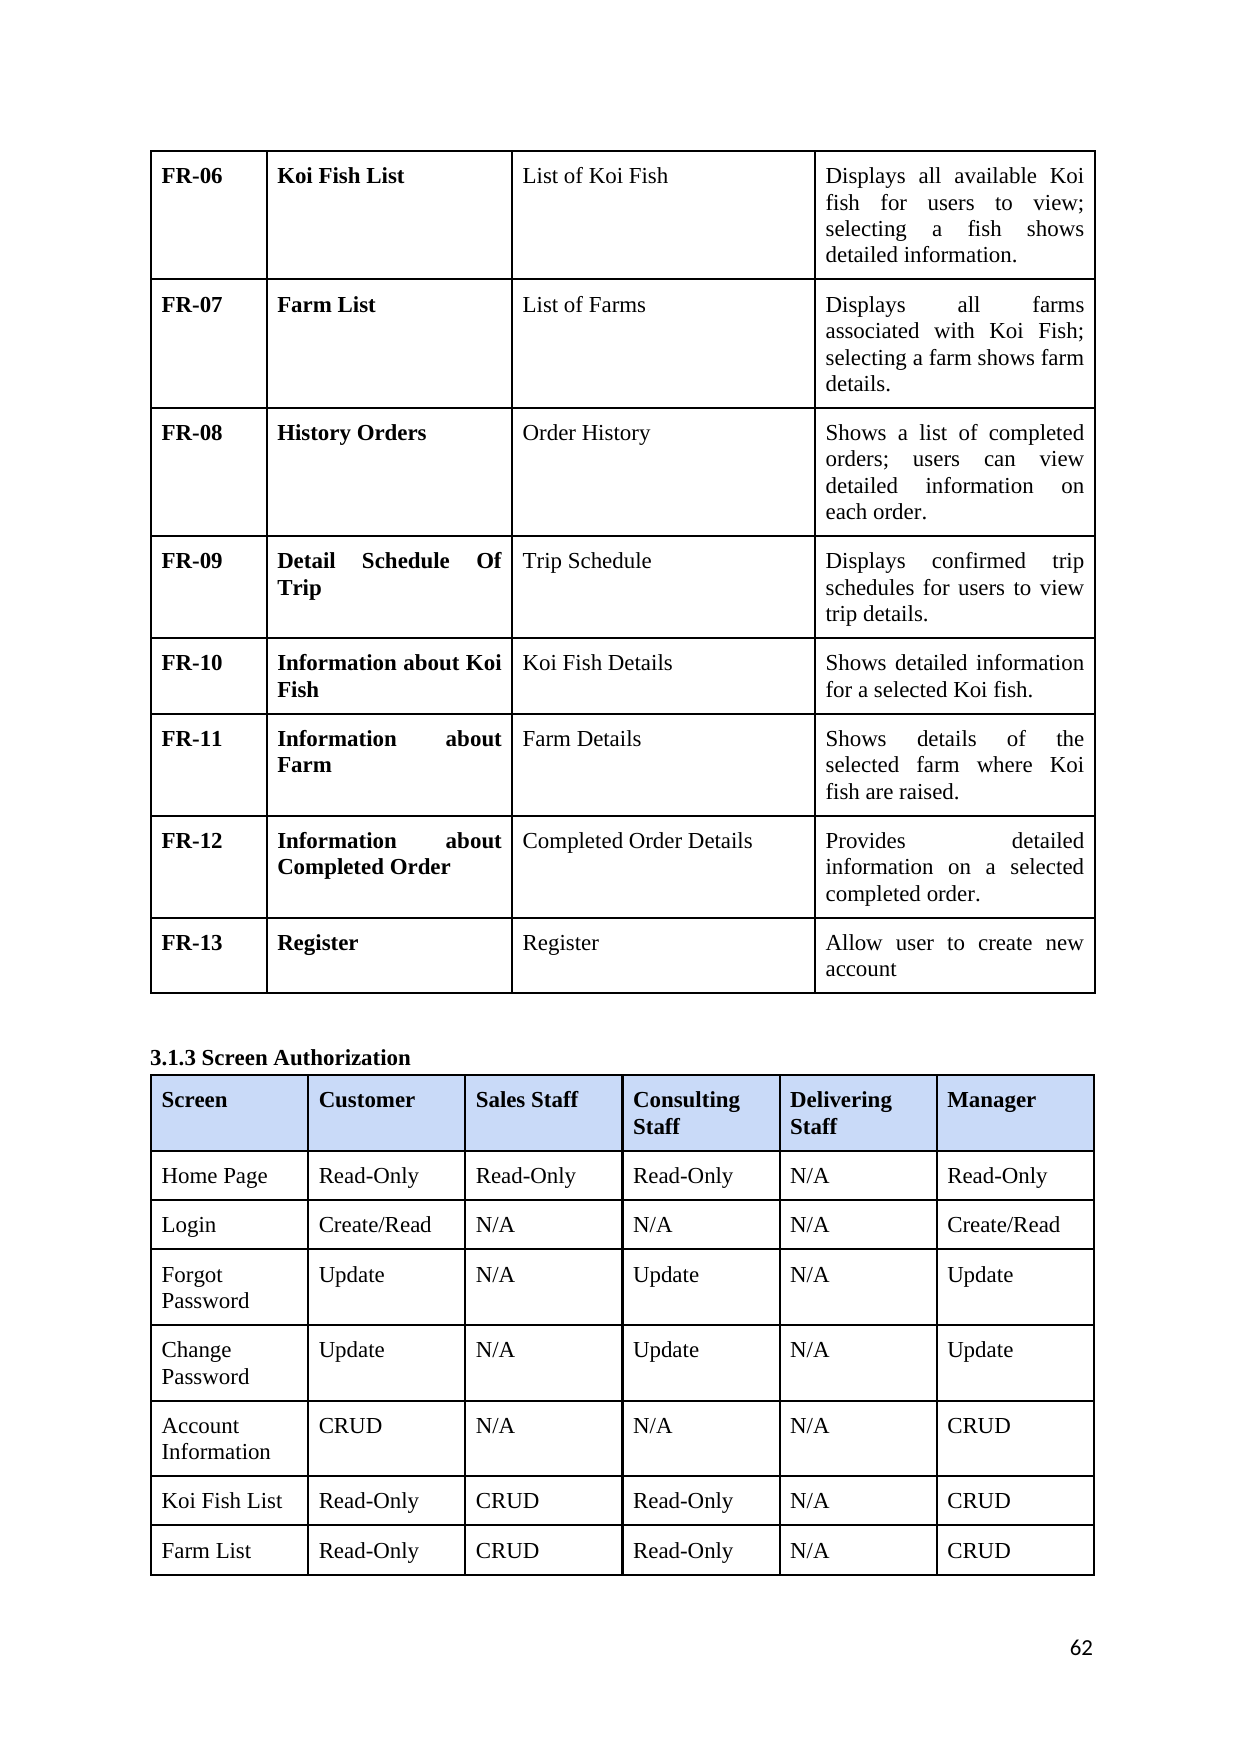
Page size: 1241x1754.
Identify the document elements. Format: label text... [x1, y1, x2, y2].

table_cell Register [268, 919, 511, 992]
table_cell Update [309, 1250, 464, 1324]
table_cell Shows a list of completed orders; users can view detailed information on each order. [816, 409, 1094, 535]
table_cell Farm Details [513, 715, 814, 814]
table_cell Home Page [152, 1152, 307, 1199]
table_cell Completed Order Details [513, 817, 814, 917]
table_cell List of Farms [513, 280, 814, 407]
table_cell N/A [466, 1250, 621, 1324]
table_cell Read-Only [309, 1152, 464, 1199]
table_cell Forgot Password [152, 1250, 307, 1324]
table_cell N/A [781, 1477, 936, 1524]
table_cell Shows details of the selected farm where Koi fish are raised. [816, 715, 1094, 814]
table_cell Read-Only [309, 1526, 464, 1574]
table_header Manager [938, 1076, 1093, 1150]
table_cell Update [309, 1326, 464, 1399]
table_cell History Orders [268, 409, 511, 535]
table_cell CRUD [938, 1402, 1093, 1475]
table_header Consulting Staff [624, 1076, 779, 1150]
table_cell Information about Koi Fish [268, 639, 511, 713]
table_cell Information about Completed Order [268, 817, 511, 917]
table_cell Read-Only [624, 1526, 779, 1574]
table_cell Koi Fish Details [513, 639, 814, 713]
table_cell CRUD [466, 1477, 621, 1524]
table_cell N/A [466, 1201, 621, 1248]
table_cell Trip Schedule [513, 537, 814, 637]
table_cell Create/Read [938, 1201, 1093, 1248]
table_cell CRUD [309, 1402, 464, 1475]
table_cell FR-07 [152, 280, 266, 407]
table_cell N/A [781, 1250, 936, 1324]
table_header Customer [309, 1076, 464, 1150]
table_cell Read-Only [466, 1152, 621, 1199]
table_cell Koi Fish List [268, 152, 511, 278]
table_cell Farm List [152, 1526, 307, 1574]
table_cell Displays confirmed trip schedules for users to view trip details. [816, 537, 1094, 637]
table_cell Read-Only [624, 1477, 779, 1524]
table_cell FR-12 [152, 817, 266, 917]
table_cell Farm List [268, 280, 511, 407]
table_cell N/A [466, 1402, 621, 1475]
table_cell N/A [466, 1326, 621, 1399]
table_cell Displays all available Koi fish for users to view; selecting a fish shows detailed information. [816, 152, 1094, 278]
table_cell N/A [781, 1201, 936, 1248]
table_cell Order History [513, 409, 814, 535]
table_cell FR-06 [152, 152, 266, 278]
table_cell N/A [624, 1402, 779, 1475]
table_cell N/A [624, 1201, 779, 1248]
table_cell N/A [781, 1526, 936, 1574]
table_cell Create/Read [309, 1201, 464, 1248]
table_cell FR-08 [152, 409, 266, 535]
table_cell Displays all farms associated with Koi Fish; selecting a farm shows farm details. [816, 280, 1094, 407]
table_cell Update [624, 1326, 779, 1399]
table_cell FR-09 [152, 537, 266, 637]
table_cell Update [938, 1326, 1093, 1399]
table_cell Detail Schedule Of Trip [268, 537, 511, 637]
table_cell CRUD [938, 1526, 1093, 1574]
table_cell Information about Farm [268, 715, 511, 814]
table_cell Register [513, 919, 814, 992]
table_cell N/A [781, 1326, 936, 1399]
table_header Sales Staff [466, 1076, 621, 1150]
table_cell N/A [781, 1152, 936, 1199]
table_cell Login [152, 1201, 307, 1248]
table_cell Read-Only [309, 1477, 464, 1524]
table_cell Read-Only [624, 1152, 779, 1199]
table_cell Account Information [152, 1402, 307, 1475]
table_cell N/A [781, 1402, 936, 1475]
table_header Screen [152, 1076, 307, 1150]
table_cell CRUD [938, 1477, 1093, 1524]
table_cell FR-10 [152, 639, 266, 713]
table_cell Koi Fish List [152, 1477, 307, 1524]
table_cell FR-11 [152, 715, 266, 814]
table_cell Update [938, 1250, 1093, 1324]
table_cell Change Password [152, 1326, 307, 1399]
table_header Delivering Staff [781, 1076, 936, 1150]
table_cell Read-Only [938, 1152, 1093, 1199]
table_cell List of Koi Fish [513, 152, 814, 278]
table_cell FR-13 [152, 919, 266, 992]
table_cell Update [624, 1250, 779, 1324]
table_cell Provides detailed information on a selected completed order. [816, 817, 1094, 917]
table_cell CRUD [466, 1526, 621, 1574]
subtitle 3.1.3 Screen Authorization [150, 1043, 1093, 1070]
table_cell Shows detailed information for a selected Koi fish. [816, 639, 1094, 713]
table_cell Allow user to create new account [816, 919, 1094, 992]
